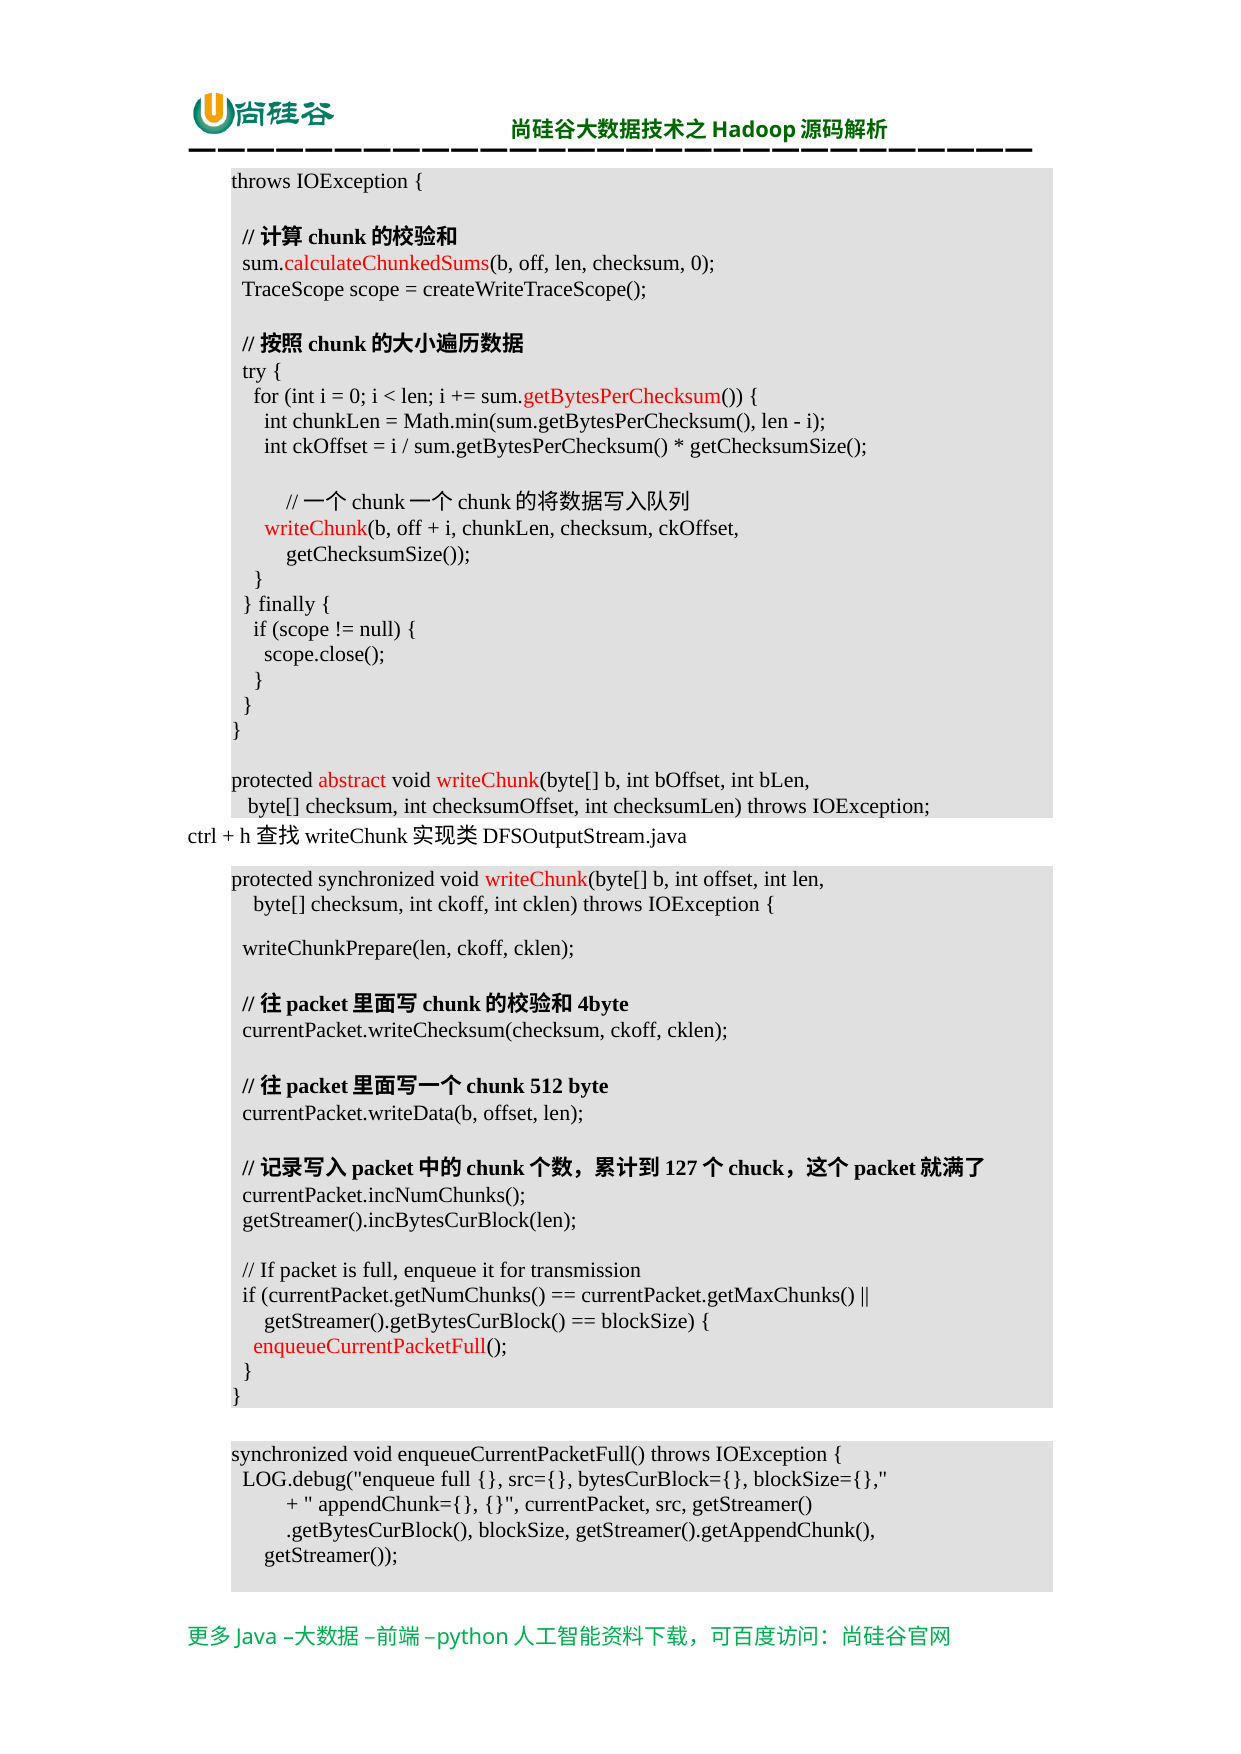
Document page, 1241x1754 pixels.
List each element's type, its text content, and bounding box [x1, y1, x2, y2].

text byte[] checksum, int checksumOffset, int checksumLen) throws IOException; [231, 793, 1053, 818]
text getChecksumSize()); [231, 541, 1053, 566]
text synchronized void enqueueCurrentPacketFull() throws IOException { [231, 1441, 1053, 1466]
text scope.close(); [231, 641, 1053, 667]
text // 往packet里面写chunk的校验和 4byte [231, 986, 1053, 1017]
text TraceScope scope = createWriteTraceScope(); [231, 276, 1053, 301]
text } [231, 692, 1053, 717]
text enqueueCurrentPacketFull(); [231, 1333, 1053, 1358]
text // 记录写入packet中的chunk个数，累计到127个chuck，这个packet就满了 [231, 1150, 1053, 1182]
text getStreamer().getBytesCurBlock() == blockSize) { [231, 1308, 1053, 1333]
text } [231, 1383, 1053, 1408]
text currentPacket.incNumChunks(); [231, 1182, 1053, 1207]
text sum.calculateChunkedSums(b, off, len, checksum, 0); [231, 250, 1053, 276]
text } [231, 1358, 1053, 1383]
text getStreamer()); [231, 1542, 1053, 1567]
text } finally { [231, 591, 1053, 616]
text writeChunkPrepare(len, ckoff, cklen); [231, 935, 1053, 961]
text getStreamer().incBytesCurBlock(len); [231, 1207, 1053, 1232]
text } [231, 667, 1053, 692]
text currentPacket.writeChecksum(checksum, ckoff, cklen); [231, 1017, 1053, 1043]
text for (int i = 0; i < len; i += sum.getBytesPerChecksum()) { [231, 383, 1053, 408]
picture [187, 88, 338, 138]
text // 一个chunk一个chunk的将数据写入队列 [231, 484, 1053, 515]
text int chunkLen = Math.min(sum.getBytesPerChecksum(), len - i); [231, 408, 1053, 433]
text currentPacket.writeData(b, offset, len); [231, 1099, 1053, 1125]
text try { [231, 358, 1053, 383]
text writeChunk(b, off + i, chunkLen, checksum, ckOffset, [231, 515, 1053, 541]
text if (currentPacket.getNumChunks() == currentPacket.getMaxChunks() || [231, 1282, 1053, 1308]
text // 往packet里面写一个chunk 512 byte [231, 1068, 1053, 1099]
text } [231, 566, 1053, 591]
text .getBytesCurBlock(), blockSize, getStreamer().getAppendChunk(), [231, 1517, 1053, 1542]
text // 按照chunk的大小遍历数据 [231, 326, 1053, 358]
text protected synchronized void writeChunk(byte[] b, int offset, int len, [231, 866, 1053, 891]
text // If packet is full, enqueue it for transmission [231, 1257, 1053, 1282]
text LOG.debug("enqueue full {}, src={}, bytesCurBlock={}, blockSize={}," [231, 1466, 1053, 1491]
text } [231, 717, 1053, 742]
text int ckOffset = i / sum.getBytesPerChecksum() * getChecksumSize(); [231, 433, 1053, 458]
text byte[] checksum, int ckoff, int cklen) throws IOException { [231, 891, 1053, 917]
text if (scope != null) { [231, 616, 1053, 641]
text throws IOException { [231, 168, 1053, 193]
text ctrl + h 查找writeChunk实现类DFSOutputStream.java [187, 818, 1053, 850]
text + " appendChunk={}, {}", currentPacket, src, getStreamer() [231, 1491, 1053, 1517]
text protected abstract void writeChunk(byte[] b, int bOffset, int bLen, [231, 767, 1053, 793]
text // 计算chunk的校验和 [231, 219, 1053, 250]
